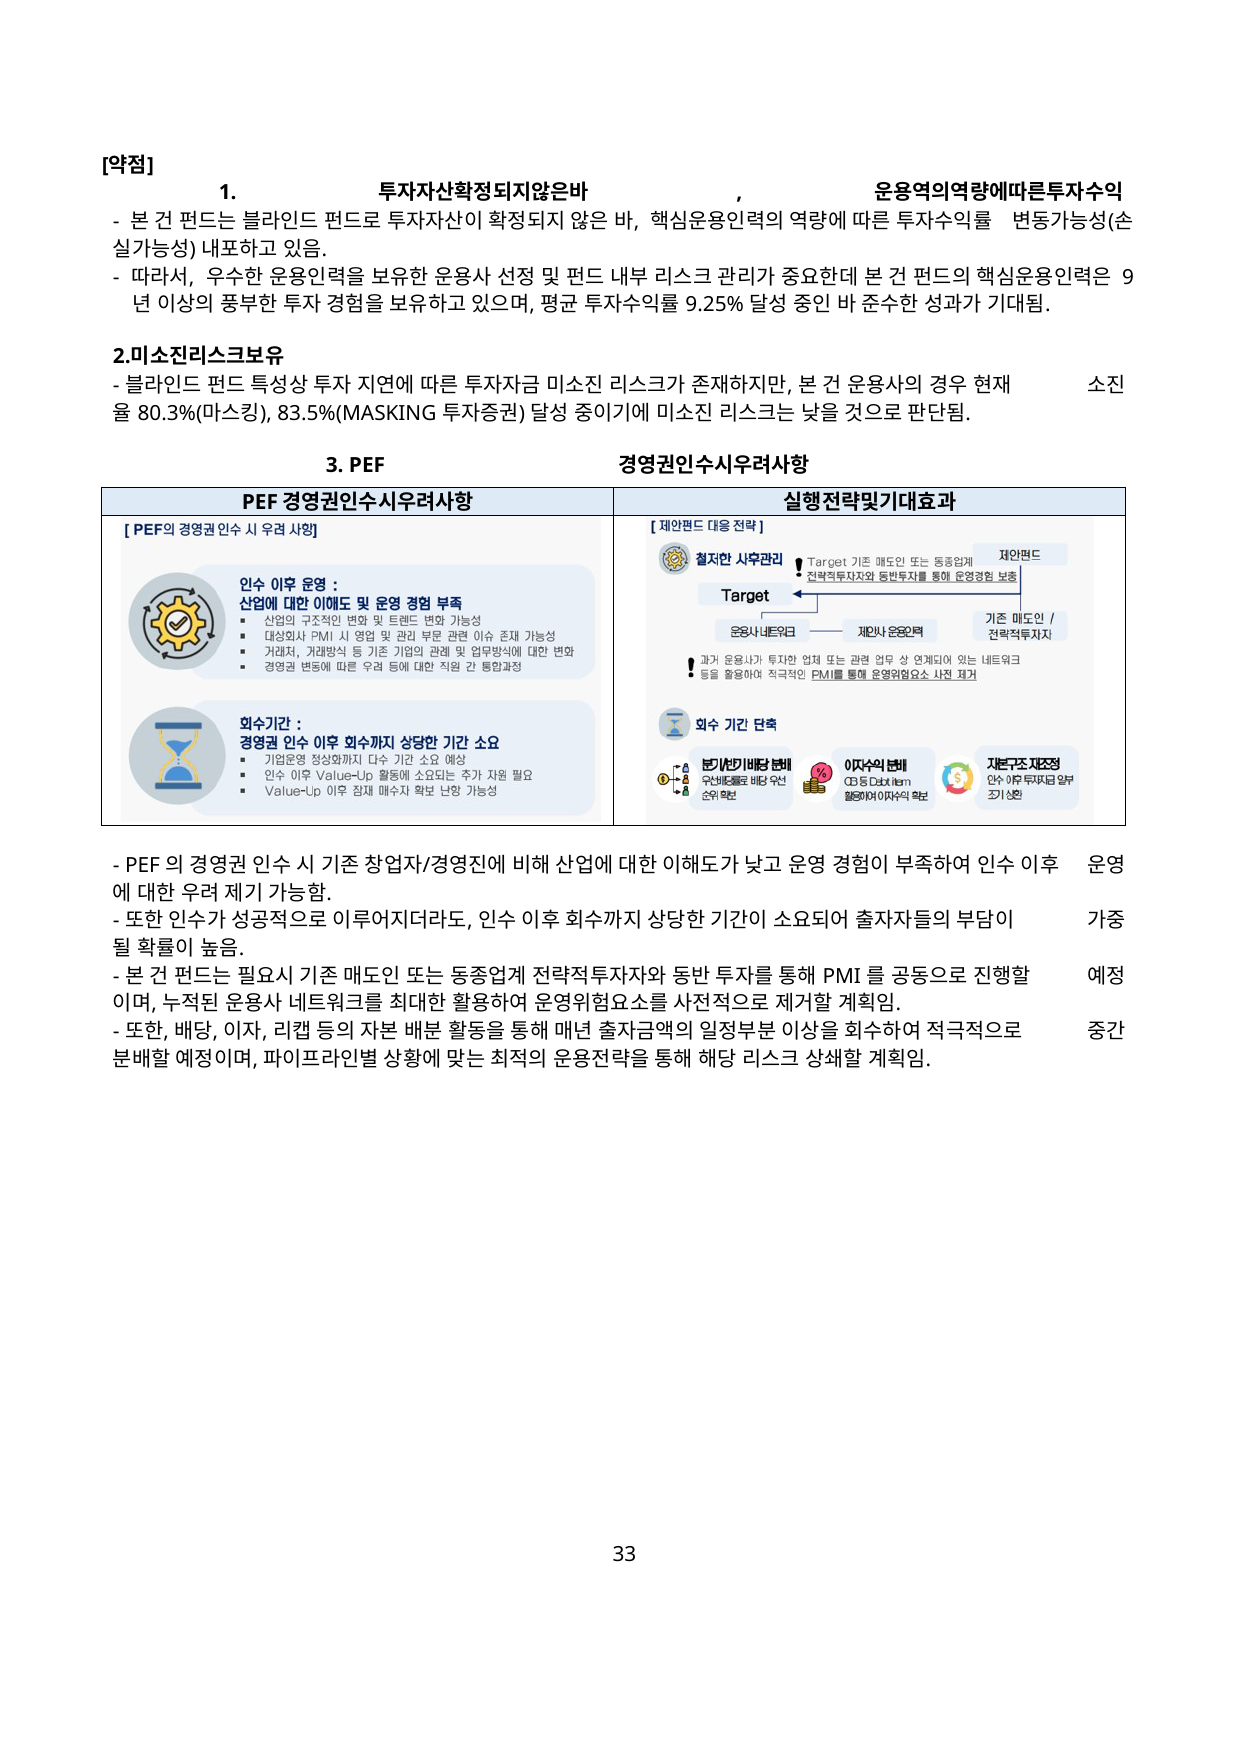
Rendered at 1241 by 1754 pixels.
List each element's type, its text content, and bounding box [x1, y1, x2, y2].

text 33 [112, 1539, 1136, 1567]
table_header 3. PEF [99, 444, 611, 484]
text - 또한, 배당, 이자, 리캡 등의 자본 배분 활동을 통해 매년 출자금액의 일정부분 이상을 회수하여 적극적으로 중간 분배할 예정이며, 파이프라인별 상황에 맞는 최적의 운용전략을 통해 해당 리스크 상쇄할 계획임. [113, 1016, 1136, 1072]
table_header 경영권인수시우려사항 [611, 444, 1123, 484]
picture [120, 516, 602, 822]
table_header 운용역의역량에따른투자수익률변동가능성 [867, 150, 1123, 206]
table_cell 1. [99, 177, 355, 206]
text - 따라서, 우수한 운용인력을 보유한 운용사 선정 및 펀드 내부 리스크 관리가 중요한데 본 건 펀드의 핵심운용인력은 9 년 이상의 풍부한 투자 경험을 보유하고 있으며, 평균 투자수익률 9.25% 달성 중인 바 준수한 성과가 기대됨. [113, 262, 1134, 317]
table_header 실행전략및기대효과 [614, 488, 1125, 515]
text 2.미소진리스크보유 - 블라인드 펀드 특성상 투자 지연에 따른 투자자금 미소진 리스크가 존재하지만, 본 건 운용사의 경우 현재 소진율 80.3%(마스킹), 83.5%(MASKING 투자증권) 달성 중이기에 미소진 리스크는 낮을 것으로 판단됨. [113, 340, 1136, 427]
table_header [약점] [99, 150, 611, 177]
text - 또한 인수가 성공적으로 이루어지더라도, 인수 이후 회수까지 상당한 기간이 소요되어 출자자들의 부담이 가중될 확률이 높음. [113, 906, 1136, 961]
text - 본 건 펀드는 블라인드 펀드로 투자자산이 확정되지 않은 바, 핵심운용인력의 역량에 따른 투자수익률 변동가능성(손실가능성) 내포하고 있음. [113, 207, 1136, 262]
picture [645, 516, 1094, 825]
table_cell 투자자산확정되지않은바 [355, 177, 611, 206]
table_header , [611, 150, 867, 206]
text - 본 건 펀드는 필요시 기존 매도인 또는 동종업계 전략적투자자와 동반 투자를 통해 PMI 를 공동으로 진행할 예정이며, 누적된 운용사 네트워크를 최대한 활용하여 운영위험요소를 사전적으로 제거할 계획임. [113, 961, 1136, 1016]
table_cell [1094, 516, 1125, 825]
table_cell [102, 516, 613, 825]
table_header PEF경영권인수시우려사항 [102, 488, 613, 515]
table_cell [614, 516, 645, 825]
text - PEF 의 경영권 인수 시 기존 창업자/경영진에 비해 산업에 대한 이해도가 낮고 운영 경험이 부족하여 인수 이후 운영에 대한 우려 제기 가능함. [113, 850, 1136, 906]
